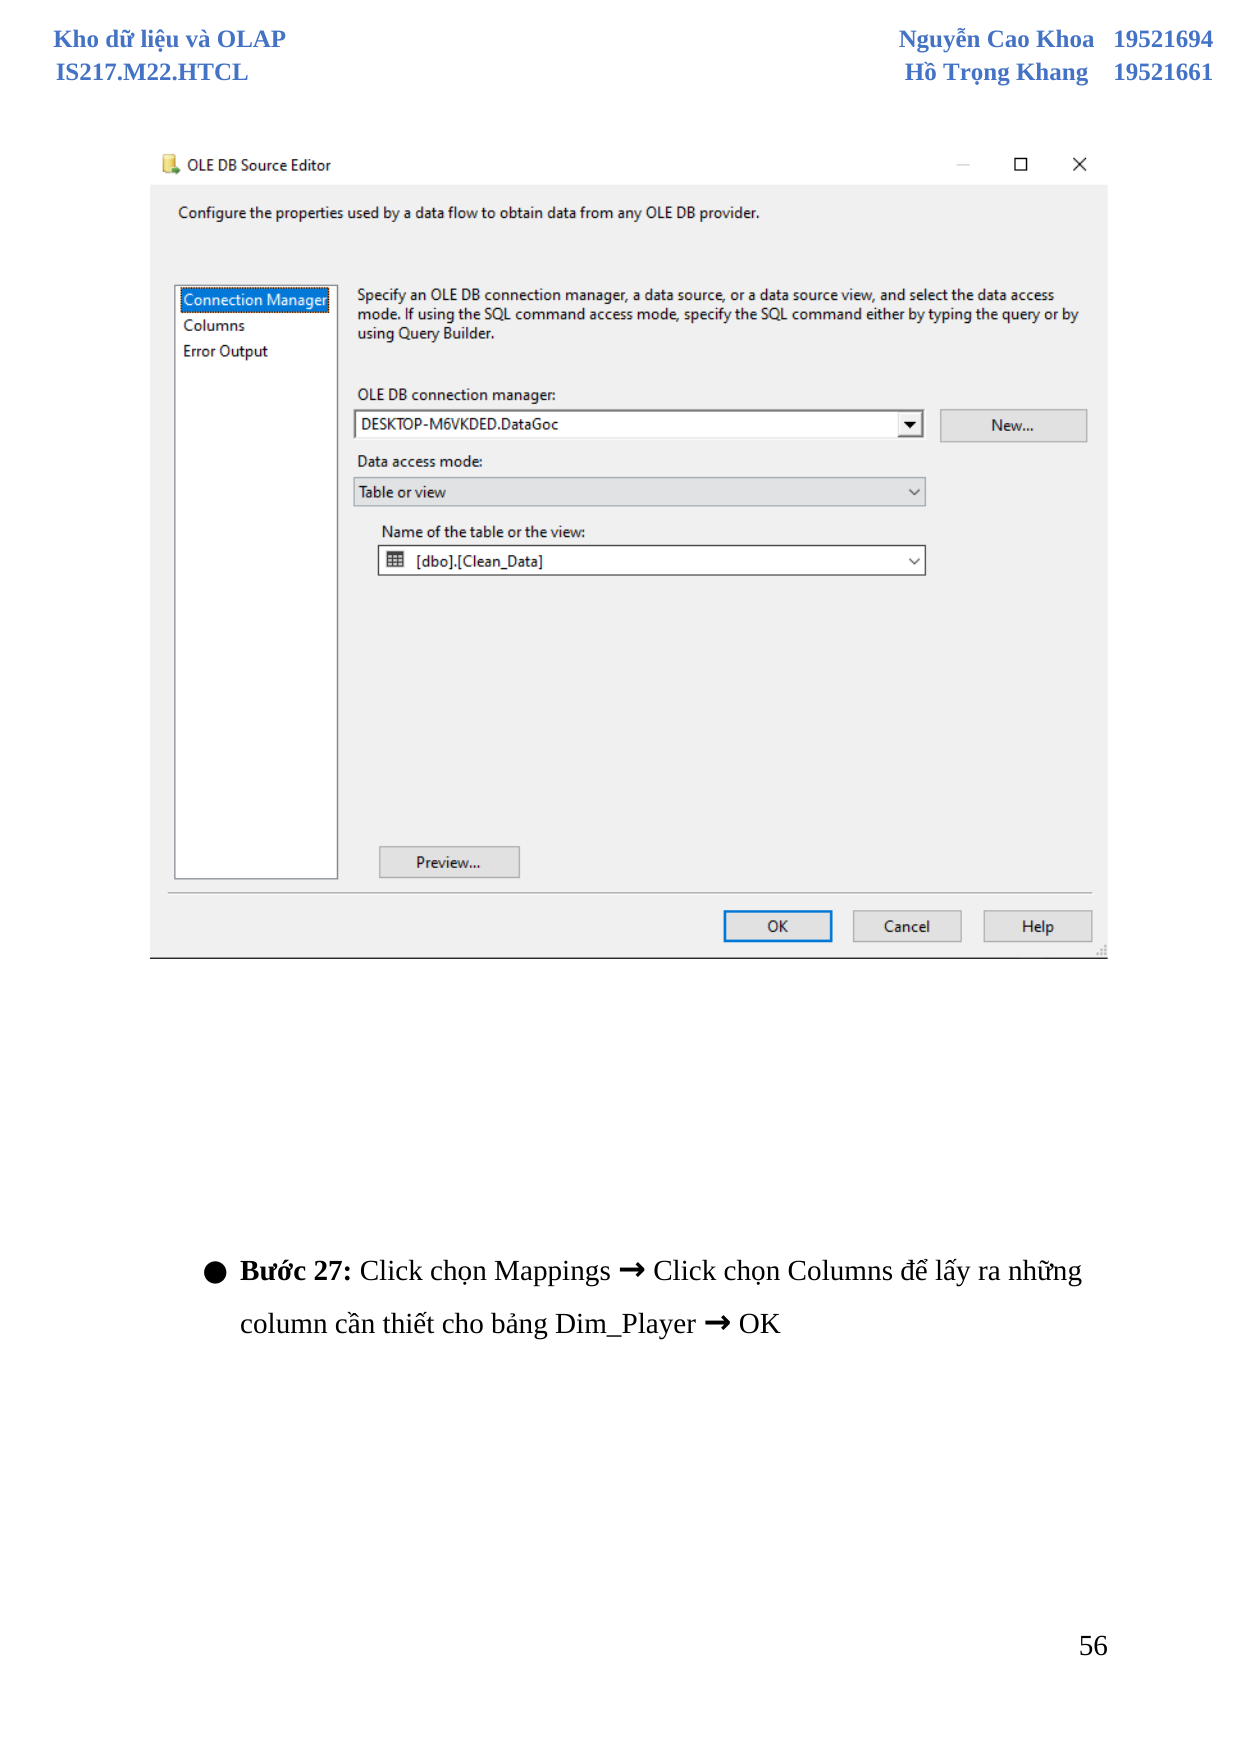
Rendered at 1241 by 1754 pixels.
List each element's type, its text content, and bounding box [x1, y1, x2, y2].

picture [150, 150, 1108, 959]
list Bước 27: Click chọn Mappings Click chọn Columns để lấy ra những column cần thiết cho bảng Dim_Player OK [202, 1237, 1107, 1344]
